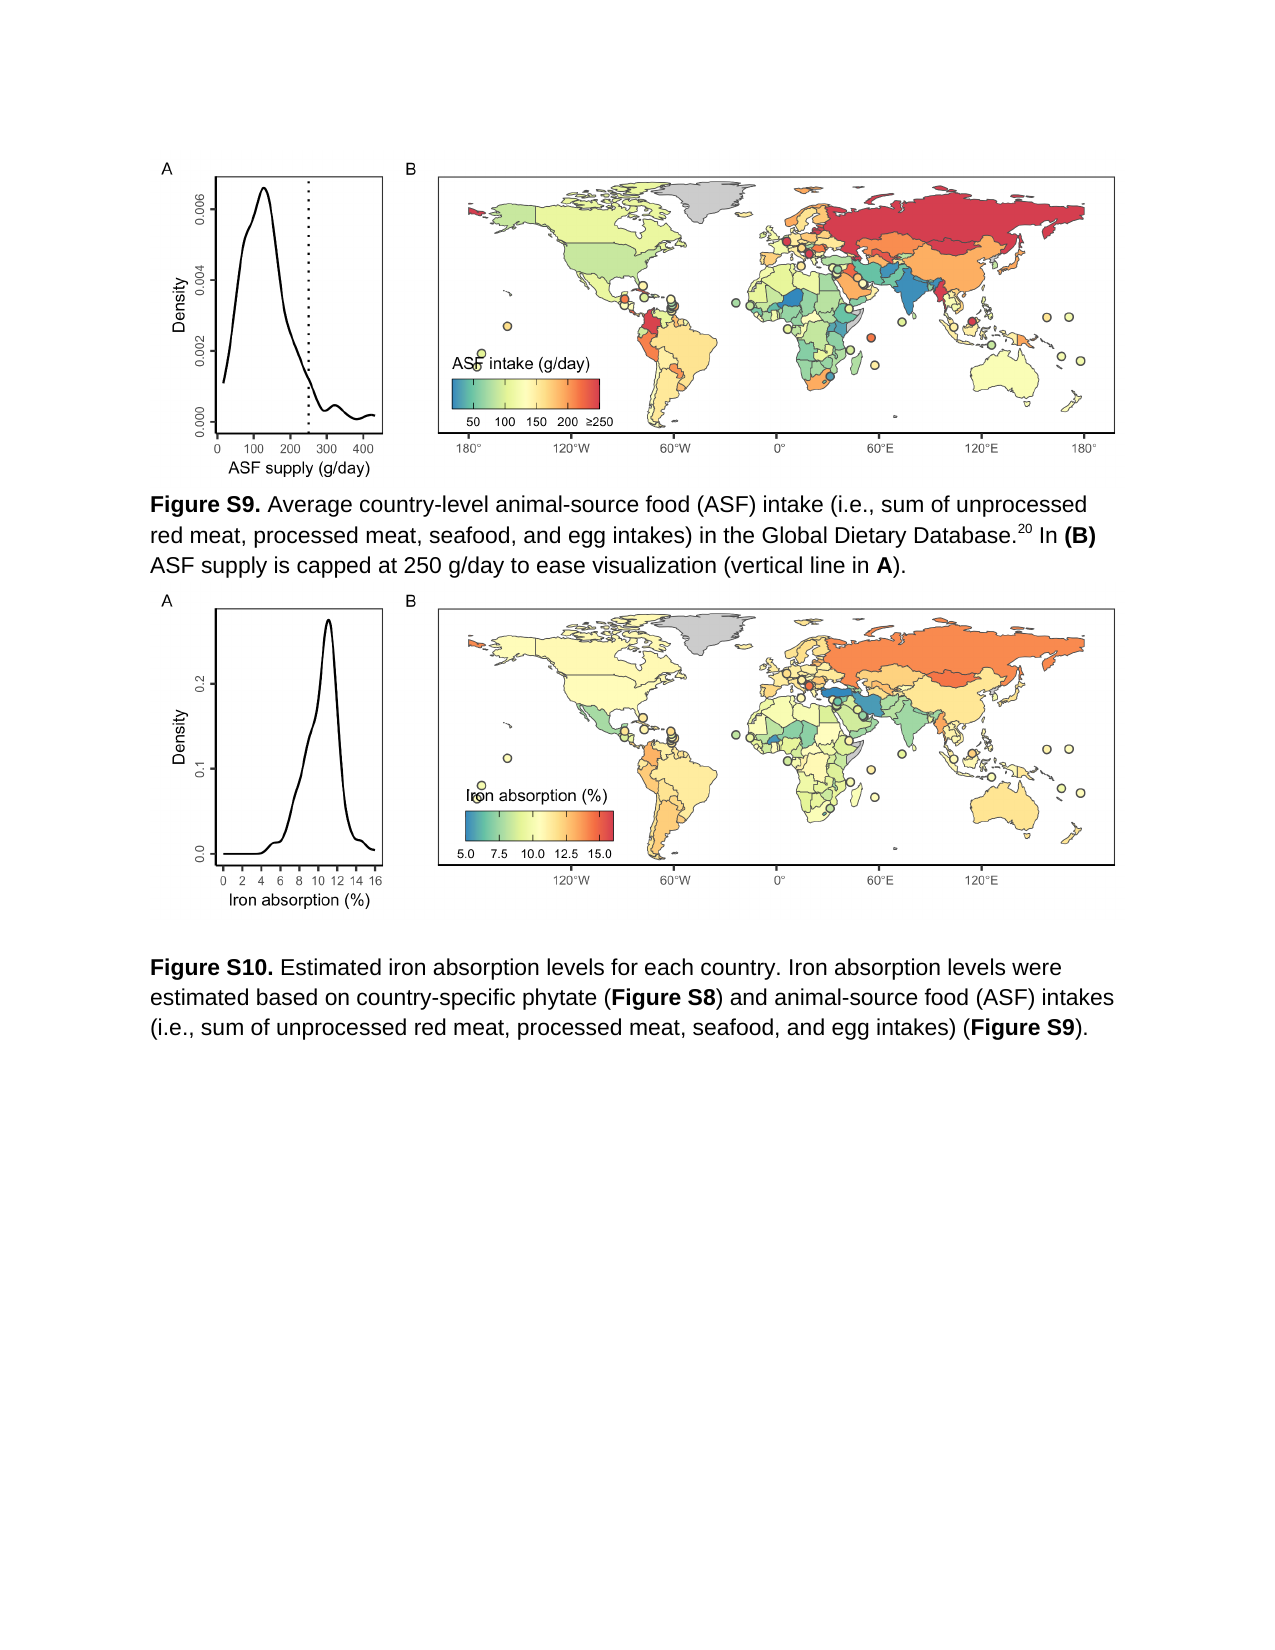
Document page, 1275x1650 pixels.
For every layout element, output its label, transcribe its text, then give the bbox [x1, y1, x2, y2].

text Figure S10. Estimated iron absorption levels for each country. Iron absorption levels were estimated based on country-specific phytate (Figure S8) and animal-source food (ASF) intakes (i.e., sum of unprocessed red meat, processed meat, seafood, and egg intakes) (Figure S9). [150, 953, 1125, 1040]
picture [150, 150, 1125, 488]
text Figure S9. Average country-level animal-source food (ASF) intake (i.e., sum of unprocessed red meat, processed meat, seafood, and egg intakes) in the Global Dietary Database.20 In (B) ASF supply is capped at 250 g/day to ease visualization (vertical line in A). [150, 488, 1125, 582]
picture [150, 582, 1125, 920]
